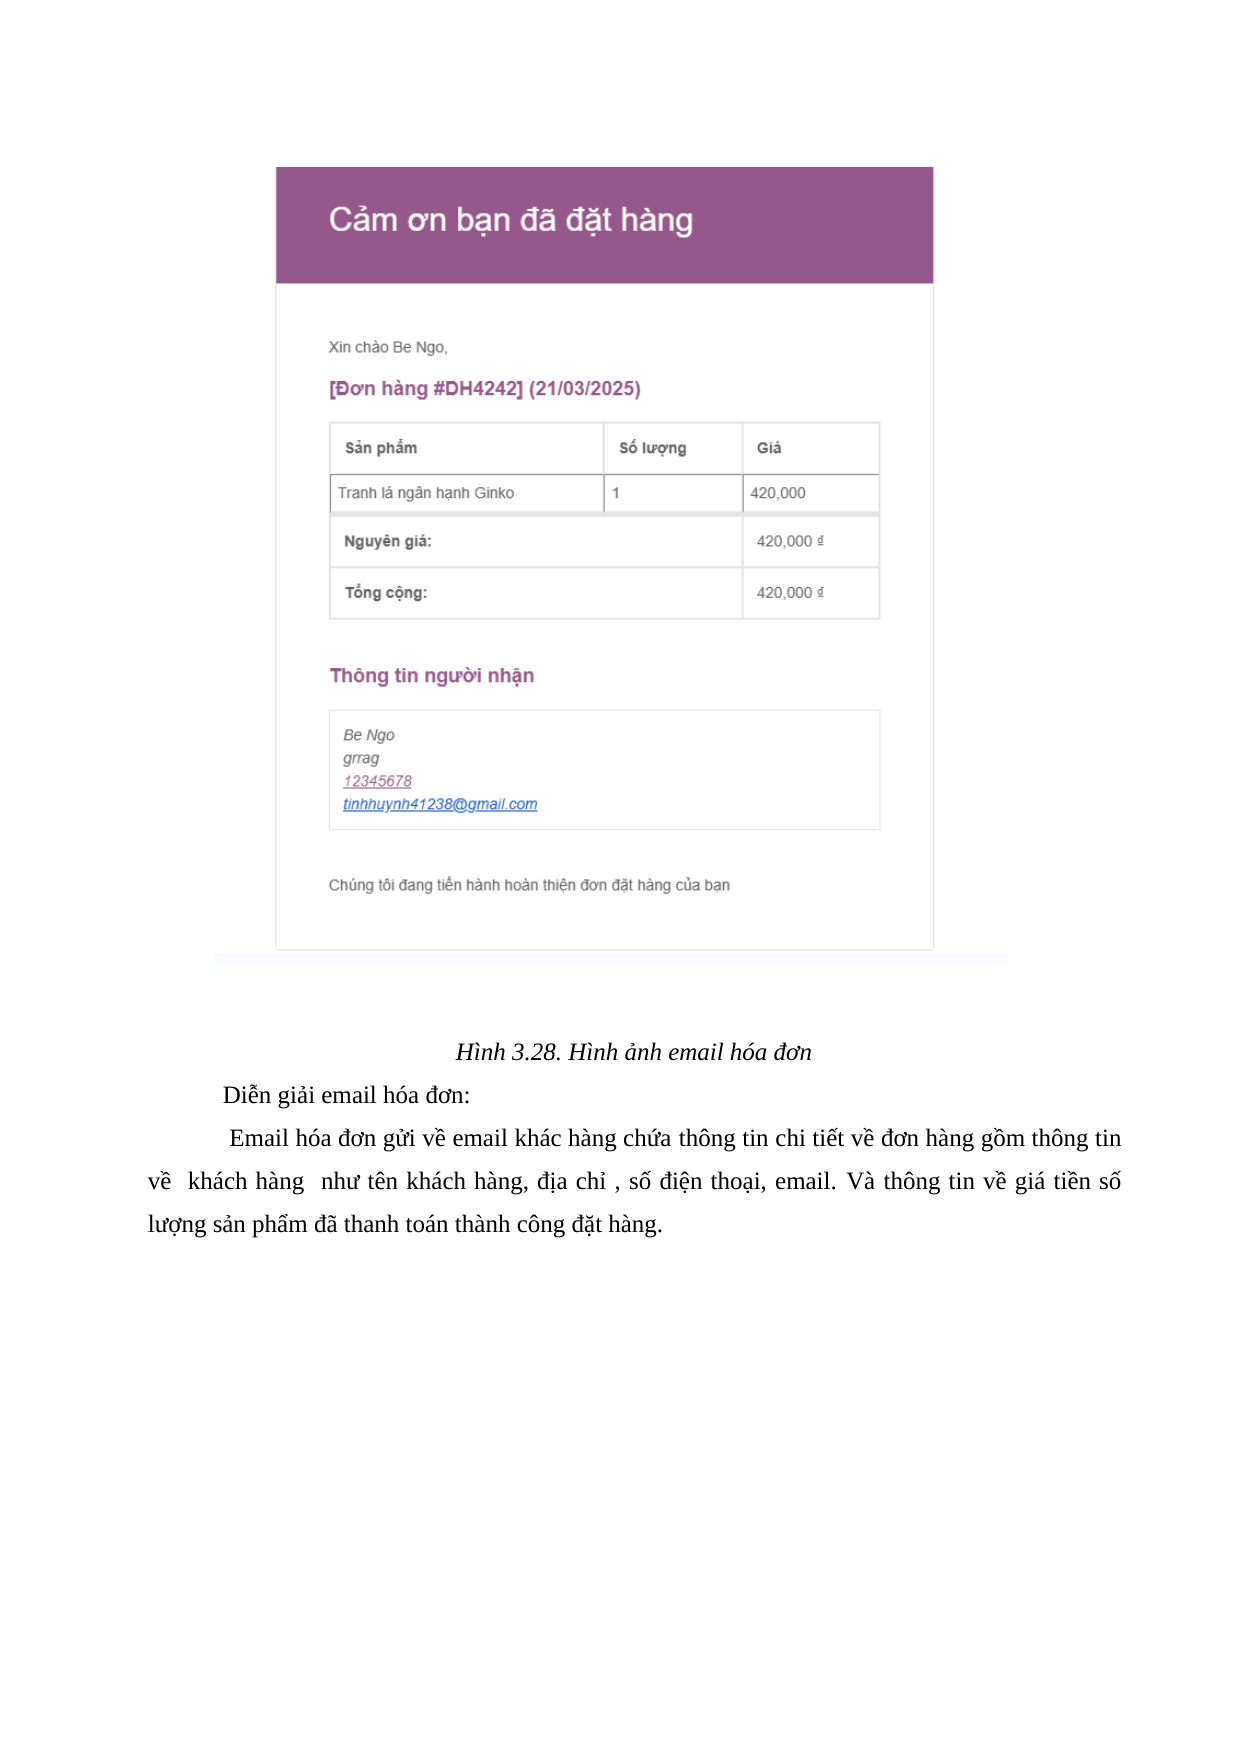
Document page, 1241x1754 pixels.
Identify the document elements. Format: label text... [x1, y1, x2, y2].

text Diễn giải email hóa đơn: [148, 1080, 1122, 1108]
picture [214, 167, 1009, 965]
text Hình 3.28. Hình ảnh email hóa đơn [148, 1037, 1122, 1065]
text Email hóa đơn gửi về email khác hàng chứa thông tin chi tiết về đơn hàng gồm thông tin về khách hàng như tên khách hàng, địa chỉ , số điện thoại, email. Và thông tin về giá tiền số lượng sản phẩm đã thanh toán thành công đặt hàng. [148, 1123, 1122, 1238]
